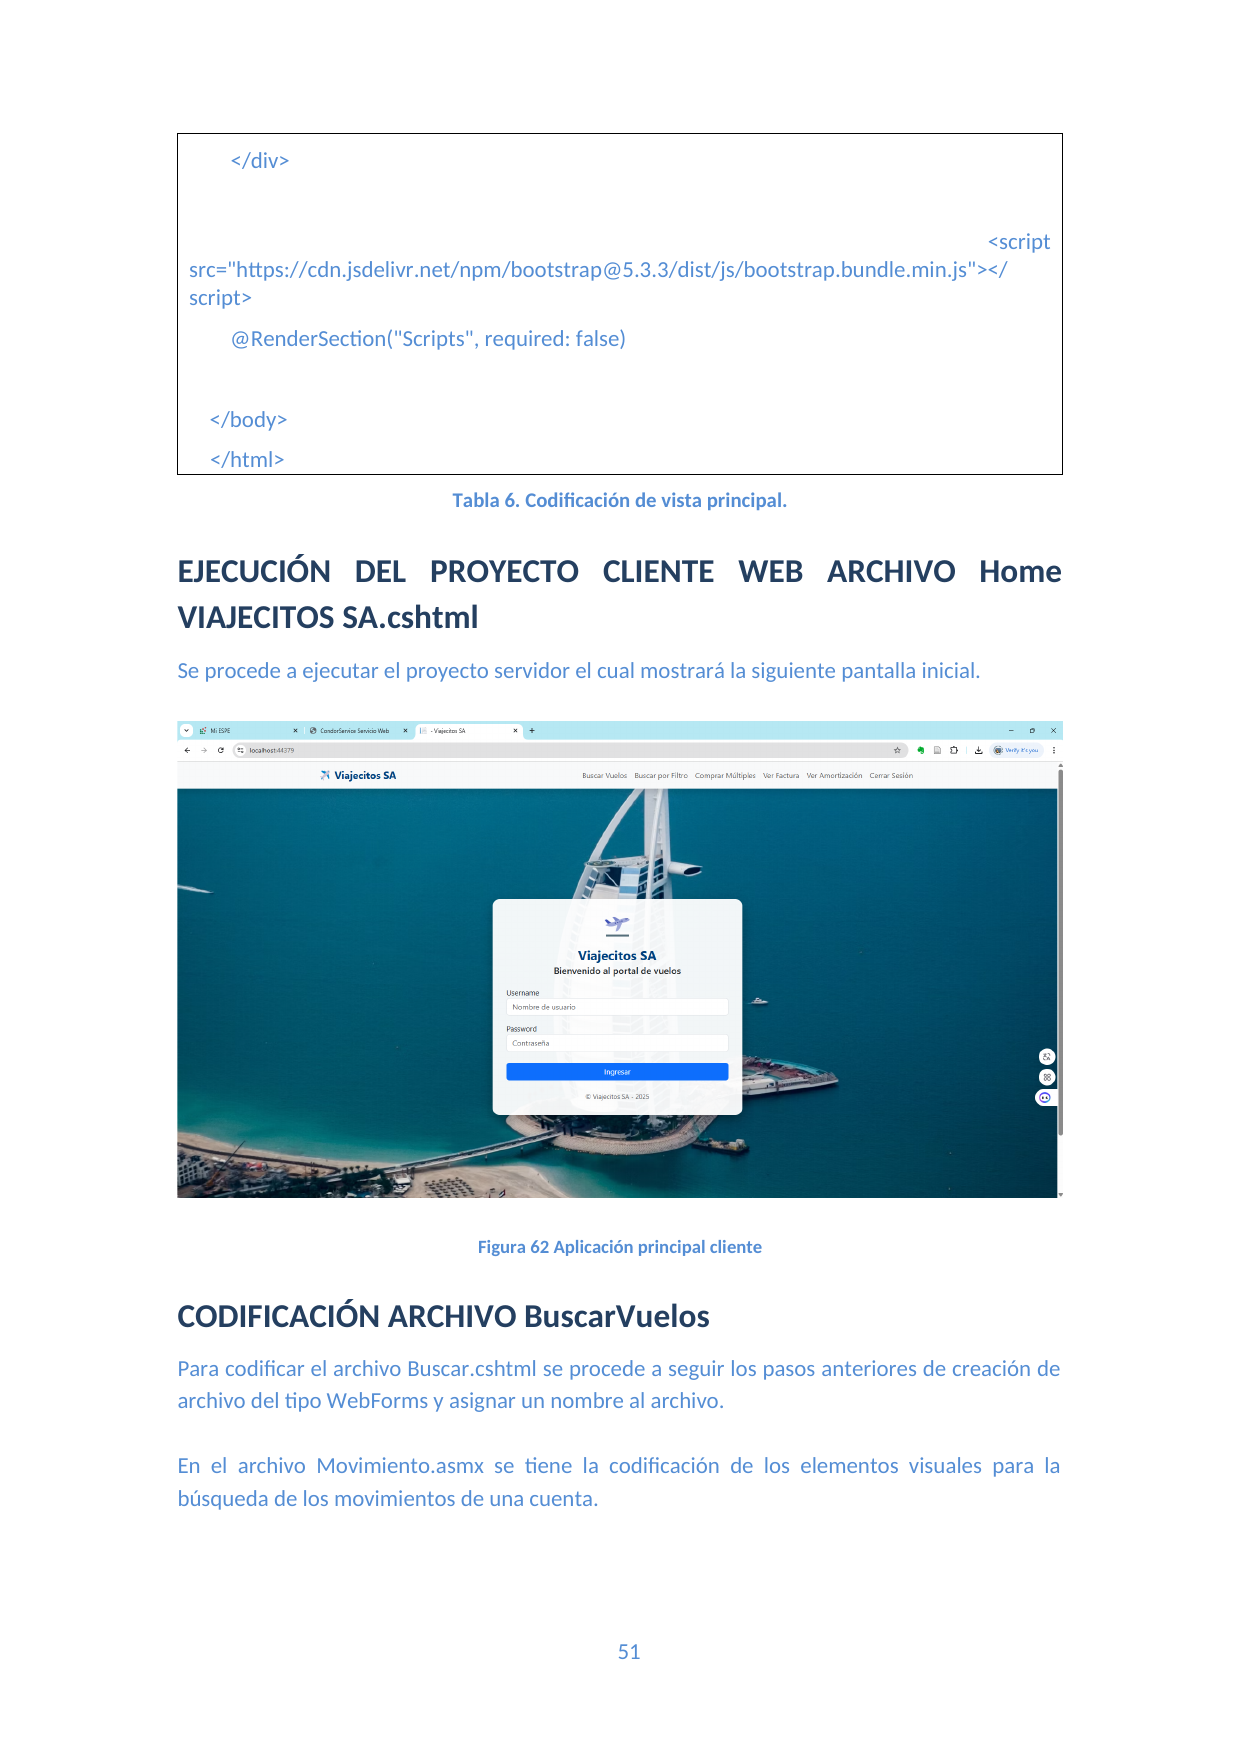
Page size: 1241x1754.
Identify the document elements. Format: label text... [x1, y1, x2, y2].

picture [1040, 1070, 1055, 1085]
picture [1040, 1049, 1055, 1064]
picture [752, 998, 766, 1005]
text Tabla 6. Codificación de vista principal. [177, 487, 1063, 513]
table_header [178, 134, 1062, 474]
text Para codificar el archivo Buscar.cshtml se procede a seguir los pasos anteriores de creación de archivo del tipo WebForms y asignar un nombre al archivo. [177, 1354, 1063, 1414]
text En el archivo Movimiento.asmx se tiene la codificación de los elementos visuales para la búsqueda de los movimientos de una cuenta. [177, 1452, 1063, 1512]
picture [177, 885, 211, 892]
picture [177, 721, 1063, 1198]
subtitle EJECUCIÓN DEL PROYECTO CLIENTE WEB ARCHIVO Home VIAJECITOS SA.cshtml [177, 550, 1063, 637]
subtitle CODIFICACIÓN ARCHIVO BuscarVuelos [177, 1294, 1063, 1335]
text Se procede a ejecutar el proyecto servidor el cual mostrará la siguiente pantalla inicial. [177, 656, 1063, 684]
